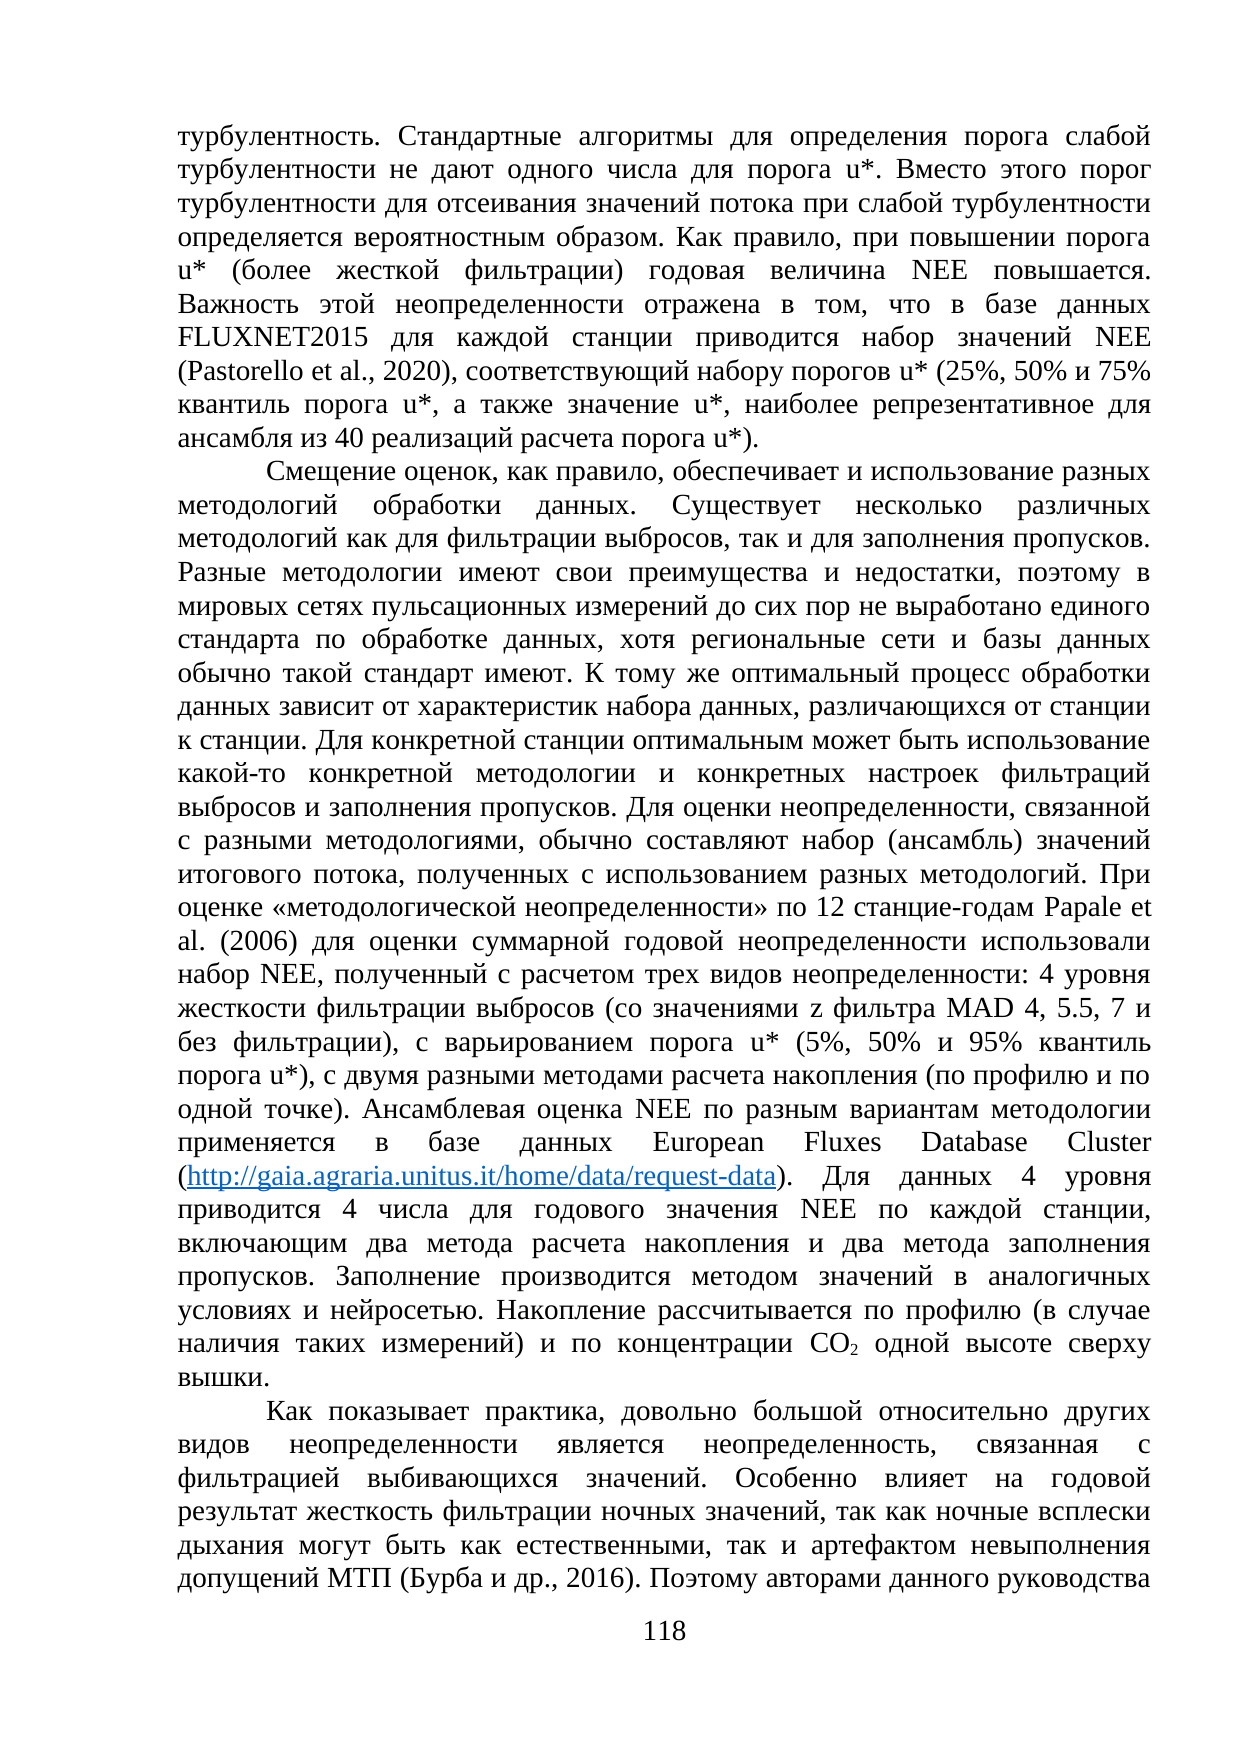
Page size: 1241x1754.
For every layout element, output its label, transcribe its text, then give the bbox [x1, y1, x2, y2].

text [177, 1393, 1152, 1594]
text Смещение оценок, как правило, обеспечивает и использование разных методологий обработки данных. Существует несколько различных методологий как для фильтрации выбросов, так и для заполнения пропусков. Разные методологии имеют свои преимущества и недостатки, поэтому в мировых сетях пульсационных измерений до сих пор не выработано единого стандарта по обработке данных, хотя региональные сети и базы данных обычно такой стандарт имеют. К тому же оптимальный процесс обработки данных зависит от характеристик набора данных, различающихся от станции к станции. Для конкретной станции оптимальным может быть использование какой-то конкретной методологии и конкретных настроек фильтраций выбросов и заполнения пропусков. Для оценки неопределенности, связанной с разными методологиями, обычно составляют набор (ансамбль) значений итогового потока, полученных с использованием разных методологий. При оценке «методологической неопределенности» по 12 станцие-годам Papale et al. (2006) для оценки суммарной годовой неопределенности использовали набор NEE, полученный с расчетом трех видов неопределенности: 4 уровня жесткости фильтрации выбросов (со значениями z фильтра MAD 4, 5.5, 7 и без фильтрации), с варьированием порога u* (5%, 50% и 95% квантиль порога u*), с двумя разными методами расчета накопления (по профилю и по одной точке). Ансамблевая оценка NEE по разным вариантам методологии применяется в базе данных European Fluxes Database Cluster (http://gaia.agraria.unitus.it/home/data/request-data). Для данных 4 уровня приводится 4 числа для годового значения NEE по каждой станции, включающим два метода расчета накопления и два метода заполнения пропусков. Заполнение производится методом значений в аналогичных условиях и нейросетью. Накопление рассчитывается по профилю (в случае наличия таких измерений) и по концентрации CO2 одной высоте сверху вышки. [177, 453, 1152, 1393]
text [177, 118, 1152, 453]
